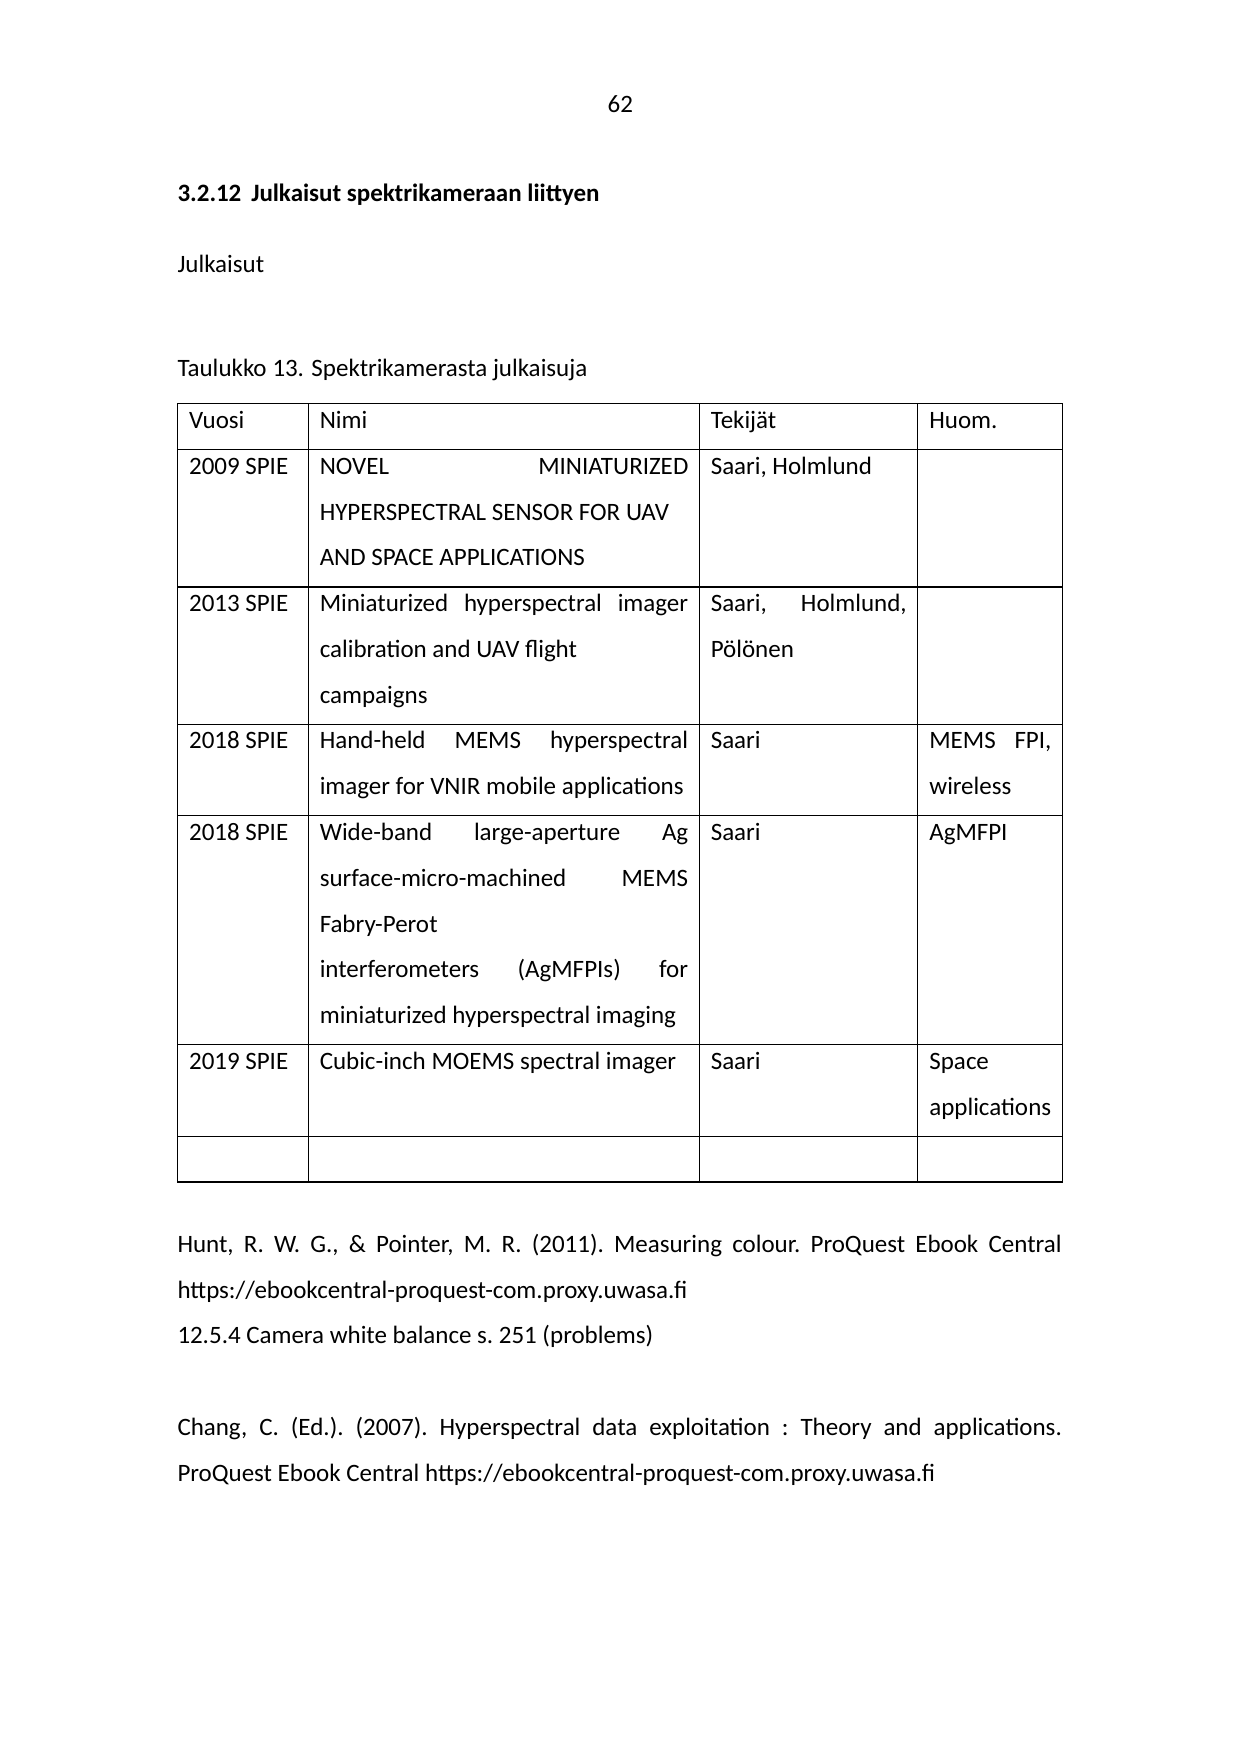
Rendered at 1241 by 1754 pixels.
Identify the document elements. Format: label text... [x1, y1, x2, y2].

table_cell Saari [700, 816, 917, 1044]
table_cell AgMFPI [918, 816, 1062, 1044]
table_cell Cubic-inch MOEMS spectral imager [309, 1045, 699, 1136]
table_cell Wide-band large-aperture Ag surface-micro-machined MEMS Fabry-Perot interferometers (AgMFPIs) for miniaturized hyperspectral imaging [309, 816, 699, 1044]
table_cell Saari [700, 1045, 917, 1136]
table_cell Miniaturized hyperspectral imager calibration and UAV flight campaigns [309, 588, 699, 724]
table_cell 2019 SPIE [178, 1045, 308, 1136]
table_cell [178, 1137, 308, 1181]
table_header Huom. [918, 404, 1062, 449]
text Chang, C. (Ed.). (2007). Hyperspectral data exploitation : Theory and applications. ProQuest Ebook Central https://ebookcentral-proquest-com.proxy.uwasa.fi [177, 1411, 1063, 1487]
table_cell 2018 SPIE [178, 725, 308, 815]
table_cell [918, 450, 1062, 586]
table_cell [700, 1137, 917, 1181]
text Julkaisut [177, 248, 1063, 278]
table_cell Saari, Holmlund [700, 450, 917, 586]
table_cell 2013 SPIE [178, 588, 308, 724]
table_cell Saari, Holmlund, Pölönen [700, 588, 917, 724]
table_cell MEMS FPI, wireless [918, 725, 1062, 815]
table_cell [918, 1137, 1062, 1181]
table_cell 2018 SPIE [178, 816, 308, 1044]
table_cell Saari [700, 725, 917, 815]
table_cell Space applications [918, 1045, 1062, 1136]
table_header Nimi [309, 404, 699, 449]
text Taulukko 13. Spektrikamerasta julkaisuja [177, 352, 1063, 382]
subtitle Julkaisut spektrikameraan liittyen [177, 177, 1063, 208]
text Hunt, R. W. G., & Pointer, M. R. (2011). Measuring colour. ProQuest Ebook Central https://ebookcentral-proquest-com.proxy.uwasa.fi [177, 1228, 1063, 1304]
table_cell NOVEL MINIATURIZED HYPERSPECTRAL SENSOR FOR UAV AND SPACE APPLICATIONS [309, 450, 699, 586]
text 12.5.4 Camera white balance s. 251 (problems) [177, 1319, 1063, 1350]
table_header Vuosi [178, 404, 308, 449]
table_cell Hand-held MEMS hyperspectral imager for VNIR mobile applications [309, 725, 699, 815]
table_cell [918, 588, 1062, 724]
table_cell [309, 1137, 699, 1181]
table_header Tekijät [700, 404, 917, 449]
table_cell 2009 SPIE [178, 450, 308, 586]
